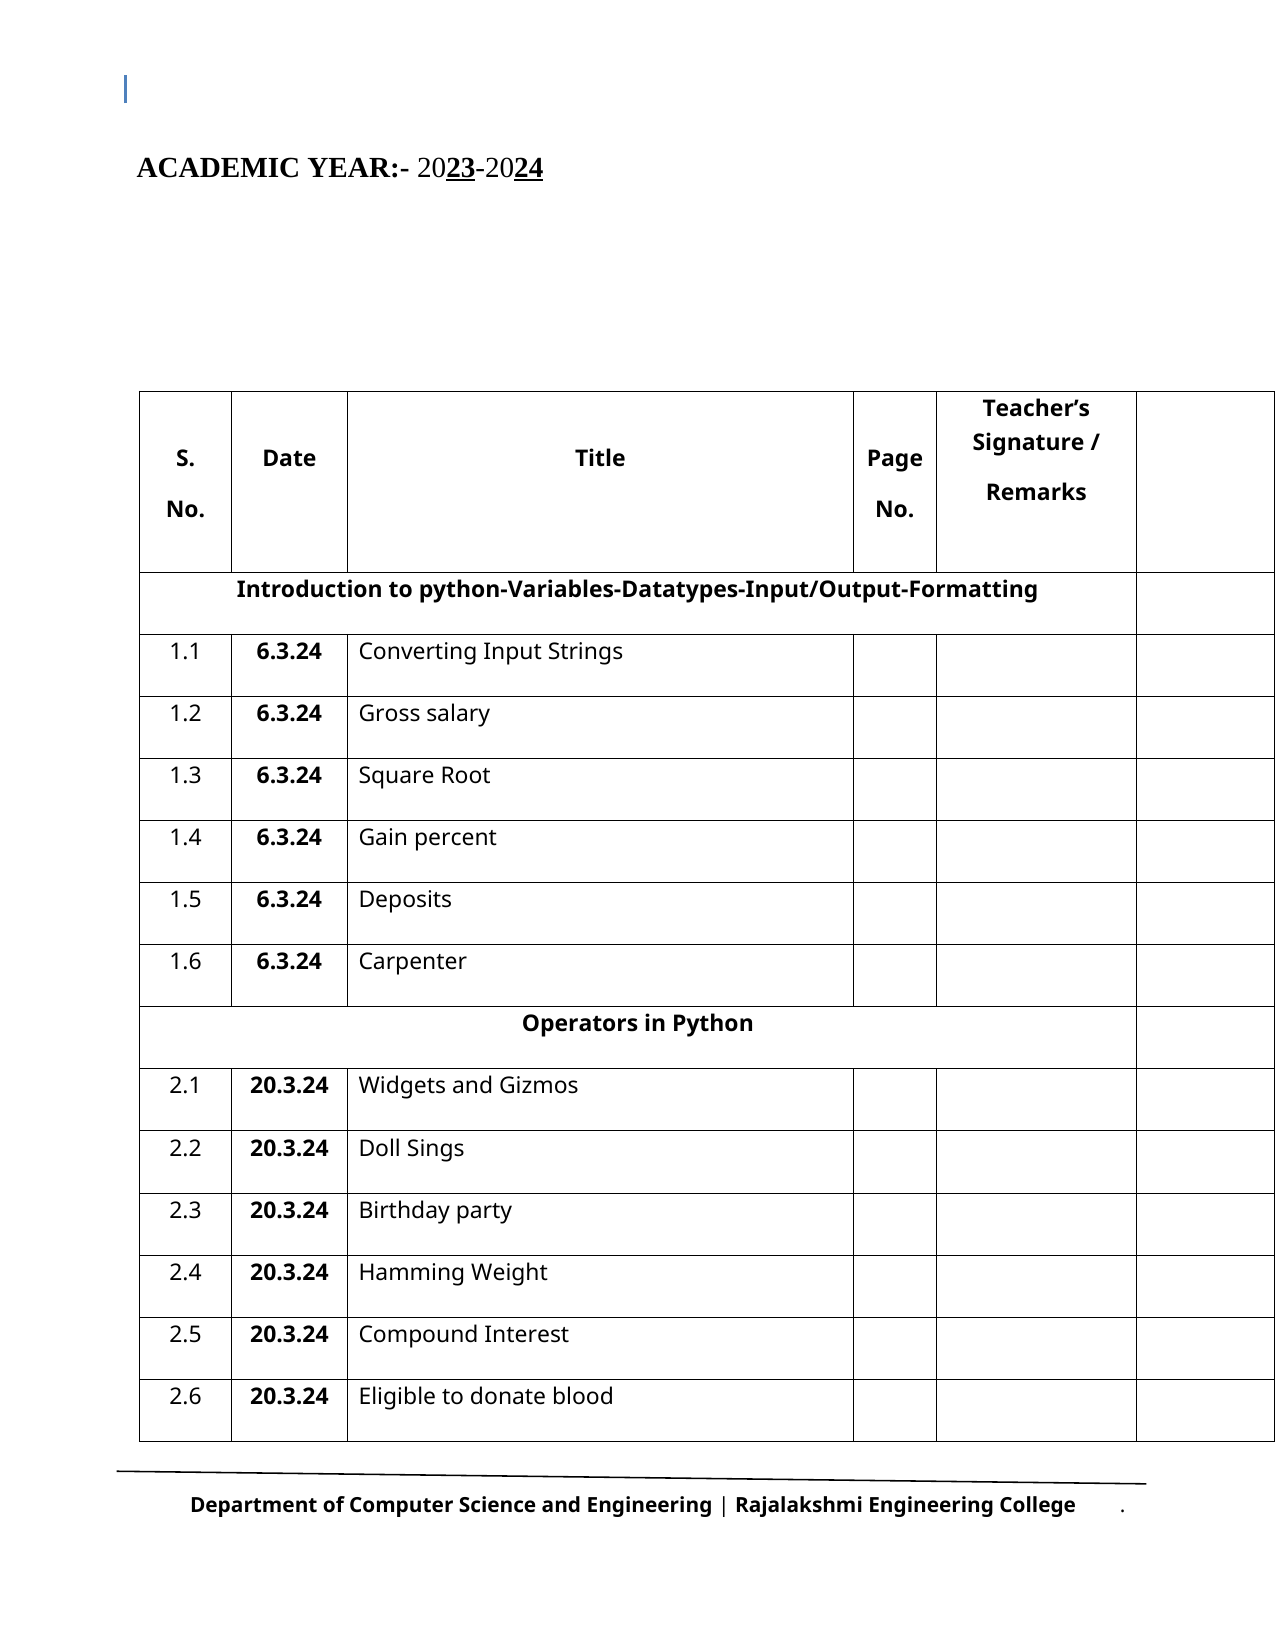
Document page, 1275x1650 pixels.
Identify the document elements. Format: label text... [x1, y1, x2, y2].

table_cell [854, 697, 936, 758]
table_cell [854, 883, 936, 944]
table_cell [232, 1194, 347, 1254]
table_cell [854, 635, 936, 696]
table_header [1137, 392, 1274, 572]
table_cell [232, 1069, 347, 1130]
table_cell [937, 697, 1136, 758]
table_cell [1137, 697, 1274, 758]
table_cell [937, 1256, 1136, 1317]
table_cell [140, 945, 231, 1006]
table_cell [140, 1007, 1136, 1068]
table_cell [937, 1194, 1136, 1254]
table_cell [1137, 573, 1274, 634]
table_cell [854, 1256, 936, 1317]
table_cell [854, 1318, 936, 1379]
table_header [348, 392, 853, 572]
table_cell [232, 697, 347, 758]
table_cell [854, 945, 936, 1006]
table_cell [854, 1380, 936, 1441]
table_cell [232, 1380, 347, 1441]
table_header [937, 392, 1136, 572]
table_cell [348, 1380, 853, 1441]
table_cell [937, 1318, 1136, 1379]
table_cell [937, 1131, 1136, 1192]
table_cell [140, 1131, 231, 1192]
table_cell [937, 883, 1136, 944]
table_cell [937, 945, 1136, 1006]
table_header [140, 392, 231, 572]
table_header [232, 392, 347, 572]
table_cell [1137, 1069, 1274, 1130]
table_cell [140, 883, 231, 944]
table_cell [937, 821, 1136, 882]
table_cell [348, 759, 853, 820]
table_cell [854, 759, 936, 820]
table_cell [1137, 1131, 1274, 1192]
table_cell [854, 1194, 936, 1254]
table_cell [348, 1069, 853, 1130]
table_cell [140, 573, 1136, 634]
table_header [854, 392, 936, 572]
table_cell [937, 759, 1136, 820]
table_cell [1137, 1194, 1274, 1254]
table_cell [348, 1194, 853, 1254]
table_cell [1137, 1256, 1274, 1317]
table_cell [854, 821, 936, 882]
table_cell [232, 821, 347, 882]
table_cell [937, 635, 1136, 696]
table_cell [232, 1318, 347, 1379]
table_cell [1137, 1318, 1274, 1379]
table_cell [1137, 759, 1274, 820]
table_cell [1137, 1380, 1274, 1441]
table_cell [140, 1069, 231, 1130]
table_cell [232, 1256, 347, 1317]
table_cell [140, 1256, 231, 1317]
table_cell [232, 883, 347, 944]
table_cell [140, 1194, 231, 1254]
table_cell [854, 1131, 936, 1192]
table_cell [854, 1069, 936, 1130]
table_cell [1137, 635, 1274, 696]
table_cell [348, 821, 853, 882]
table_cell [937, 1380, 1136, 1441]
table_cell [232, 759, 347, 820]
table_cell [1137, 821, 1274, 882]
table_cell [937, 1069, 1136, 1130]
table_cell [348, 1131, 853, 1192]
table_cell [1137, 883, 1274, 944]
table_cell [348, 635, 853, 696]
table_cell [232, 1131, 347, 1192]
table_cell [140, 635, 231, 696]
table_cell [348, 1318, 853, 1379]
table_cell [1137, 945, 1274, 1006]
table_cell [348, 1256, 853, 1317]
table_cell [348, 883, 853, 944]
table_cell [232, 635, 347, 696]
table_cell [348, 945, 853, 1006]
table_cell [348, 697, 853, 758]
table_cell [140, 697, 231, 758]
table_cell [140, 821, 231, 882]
subtitle ACADEMIC YEAR:- 2023-2024 [122, 150, 1125, 183]
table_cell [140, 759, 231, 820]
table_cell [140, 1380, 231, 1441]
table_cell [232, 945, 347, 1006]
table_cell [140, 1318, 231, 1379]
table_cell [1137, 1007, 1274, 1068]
